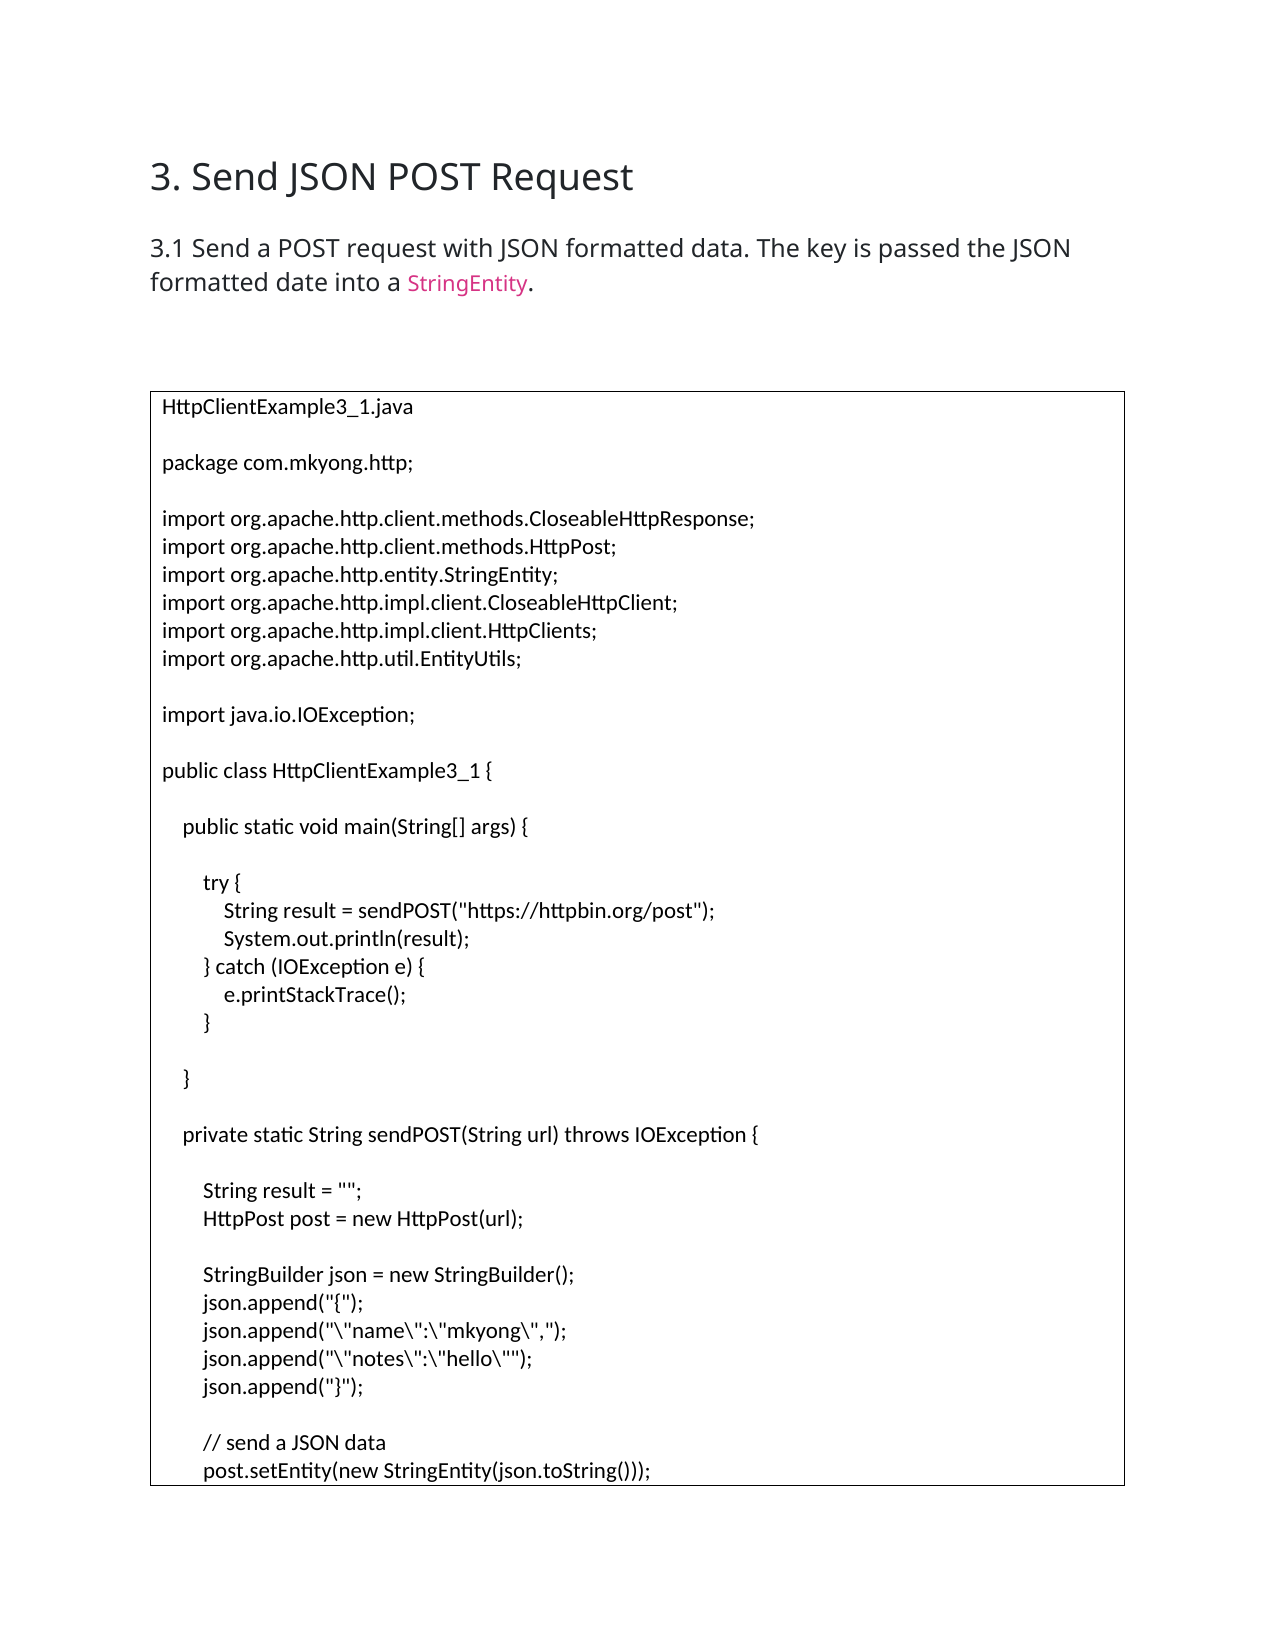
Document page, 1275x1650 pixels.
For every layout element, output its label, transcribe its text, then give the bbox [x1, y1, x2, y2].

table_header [151, 392, 1124, 1484]
text 3.1 Send a POST request with JSON formatted data. The key is passed the JSON formatted date into a StringEntity. [150, 230, 1125, 298]
subtitle 3. Send JSON POST Request [150, 150, 1125, 201]
